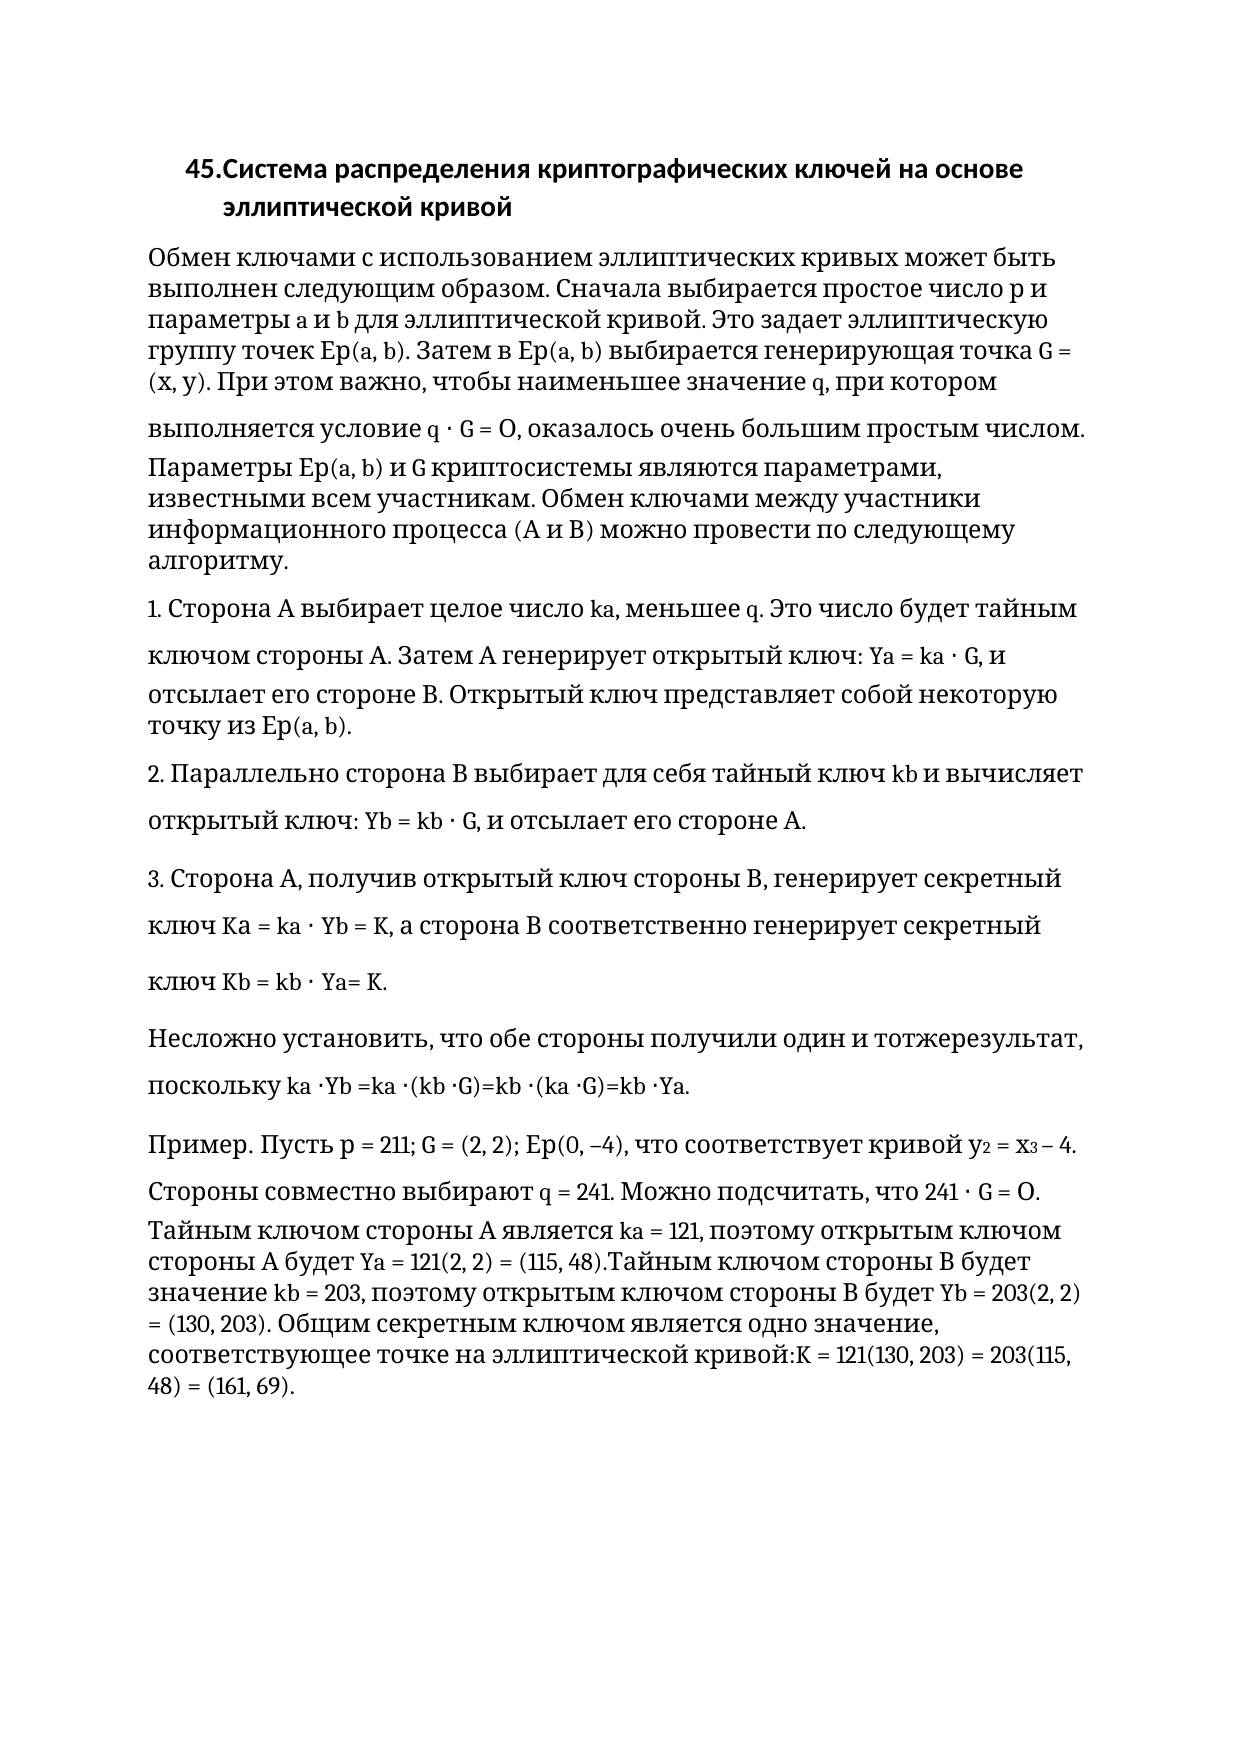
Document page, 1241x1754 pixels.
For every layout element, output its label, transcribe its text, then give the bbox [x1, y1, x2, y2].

text Пример. Пусть р = 211; G = (2, 2); Ер(0, –4), что соответствует кривой у2 = х3 – 4. Стороны совместно выбирают q = 241. Можно подсчитать, что 241 ⋅ G = О. Тайным ключом стороны А является ka = 121, поэтому открытым ключом стороны А будет Ya = 121(2, 2) = (115, 48). Тайным ключом стороны В будет значение kb = 203, поэтому открытым ключом стороны В будет Yb = 203(2, 2) = (130, 203). Общим секретным ключом является одно значение, соответствующее точке на эллиптической кривой: K = 121(130, 203) = 203(115, 48) = (161, 69). [148, 1130, 1090, 1401]
text Обмен ключами с использованием эллиптических кривых может быть выполнен следующим образом. Сначала выбирается простое число р и параметры a и b для эллиптической кривой. Это задает эллиптическую группу точек Ер(a, b). Затем в Ер(a, b) выбирается генерирующая точка G = (х, у). При этом важно, чтобы наименьшее значение q, при котором выполняется условие q ⋅ G = О, оказалось очень большим простым числом. Параметры Ер(a, b) и G криптосистемы являются параметрами, известными всем участникам. Обмен ключами между участники информационного процесса (А и В) можно провести по следующему алгоритму. [148, 243, 1090, 576]
text Несложно установить, что обе стороны получили один и тотжерезультат, поскольку ka ⋅Yb =ka ⋅(kb ⋅G)=kb ⋅(ka ⋅G)=kb ⋅Ya. [148, 1025, 1090, 1109]
list Система распределения криптографических ключей на основе эллиптической кривой [185, 150, 1090, 224]
text 2. Параллельно сторона В выбирает для себя тайный ключ kb и вычисляет открытый ключ: Yb = kb ⋅ G, и отсылает его стороне А. [148, 760, 1090, 844]
text 3. Сторона А, получив открытый ключ стороны В, генерирует секретный ключ Kа = ka ⋅ Yb = K, а сторона В соответственно генерирует секретный ключ Kb = kb ⋅ Ya= K. [148, 865, 1090, 1004]
text 1. Сторона А выбирает целое число ka, меньшее q. Это число будет тайным ключом стороны А. Затем А генерирует открытый ключ: Ya = ka ⋅ G, и отсылает его стороне В. Открытый ключ представляет собой некоторую точку из Ер(a, b). [148, 595, 1090, 741]
